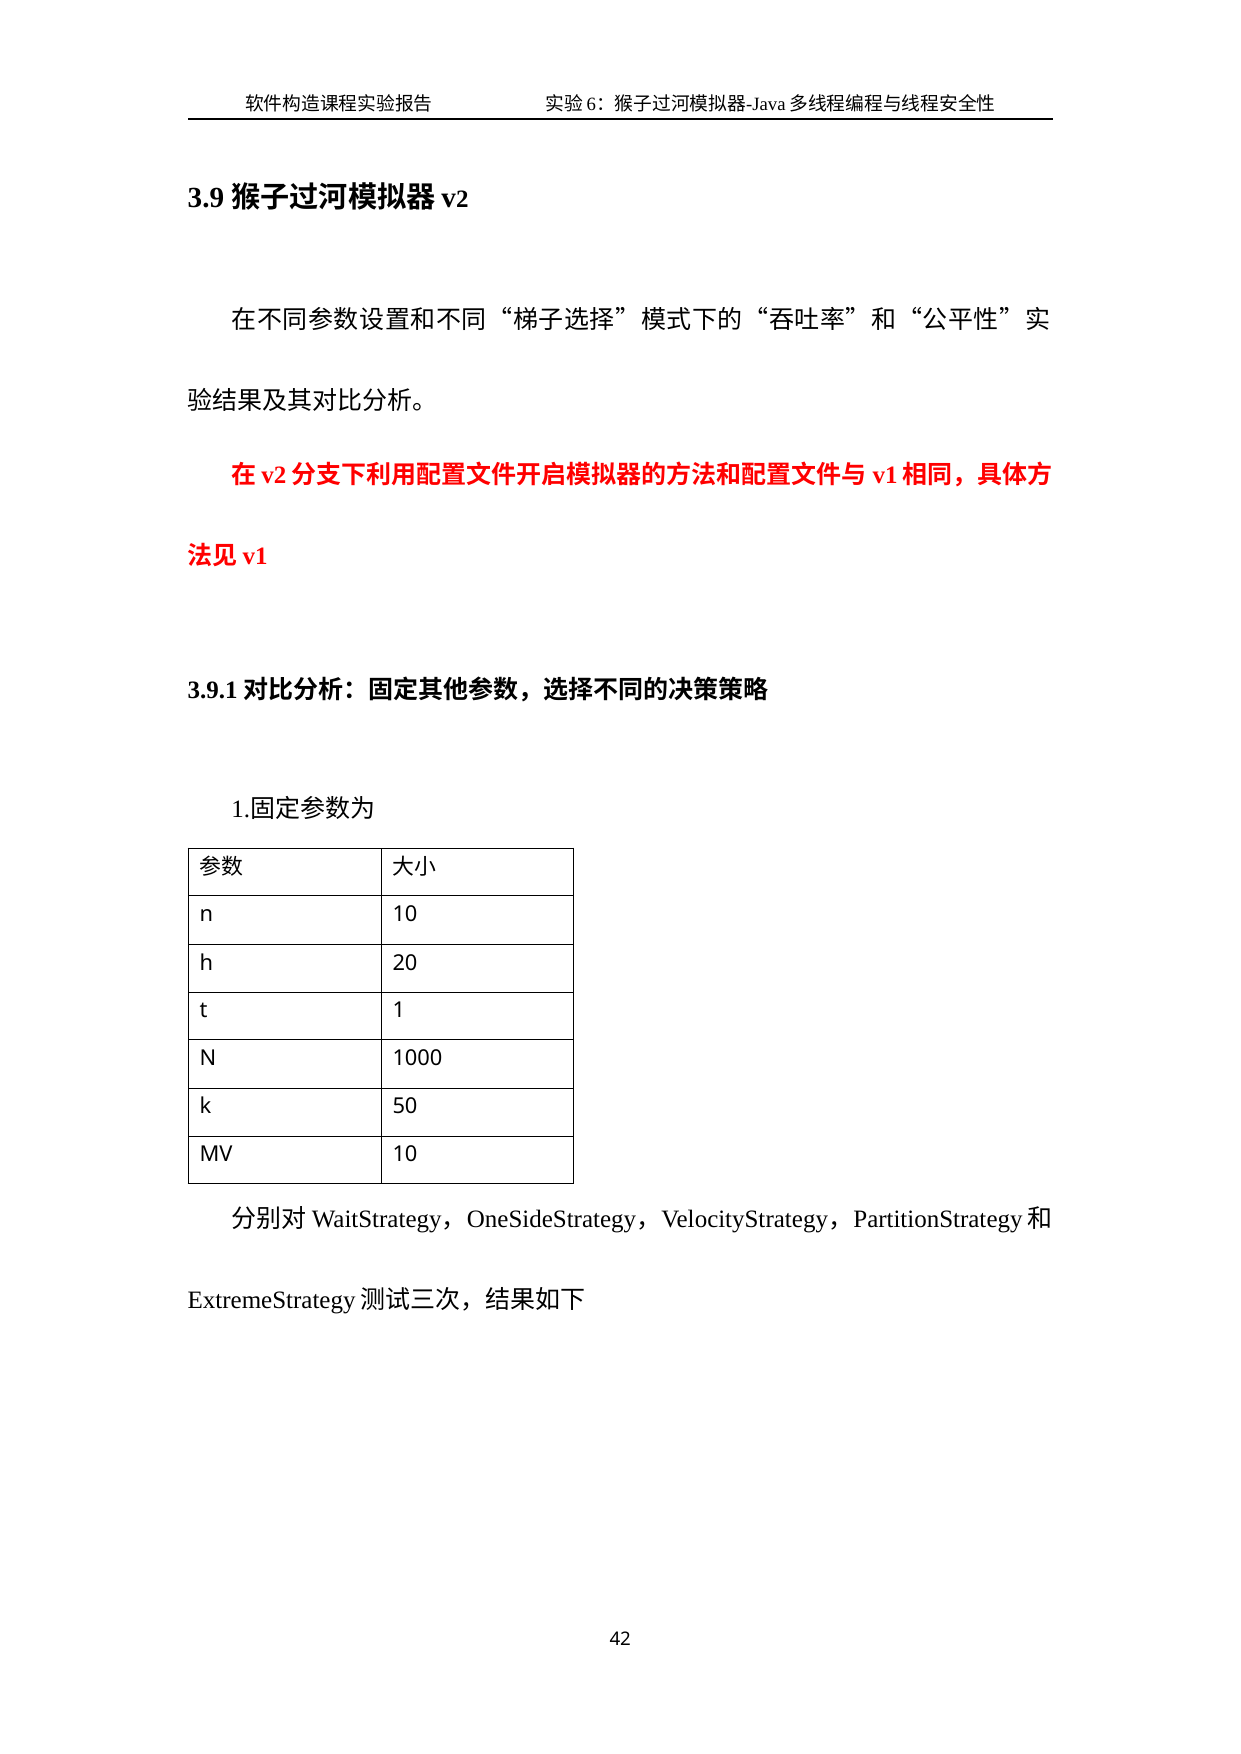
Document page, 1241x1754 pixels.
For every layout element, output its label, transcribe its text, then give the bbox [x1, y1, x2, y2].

text 1.固定参数为 [187, 774, 1053, 839]
subtitle 猴子过河模拟器v2 [187, 162, 1053, 227]
table_cell MV [189, 1137, 381, 1183]
table_header 参数 [189, 849, 381, 895]
text 在v2分支下利用配置文件开启模拟器的方法和配置文件与v1相同，具体方法见v1 [187, 440, 1053, 586]
table_cell 1 [382, 993, 573, 1039]
table_cell k [189, 1089, 381, 1136]
table_cell 1000 [382, 1040, 573, 1088]
table_cell t [189, 993, 381, 1039]
subtitle 对比分析：固定其他参数，选择不同的决策策略 [187, 655, 1053, 720]
table_cell 20 [382, 945, 573, 992]
text 分别对WaitStrategy，OneSideStrategy，VelocityStrategy，PartitionStrategy和ExtremeStrategy测试三次，结果如下 [187, 1184, 1053, 1330]
table_cell 50 [382, 1089, 573, 1136]
table_cell h [189, 945, 381, 992]
text 在不同参数设置和不同“梯子选择”模式下的“吞吐率”和“公平性”实验结果及其对比分析。 [187, 285, 1053, 431]
table_cell 10 [382, 896, 573, 944]
table_cell 10 [382, 1137, 573, 1183]
table_cell n [189, 896, 381, 944]
table_cell N [189, 1040, 381, 1088]
table_header 大小 [382, 849, 573, 895]
